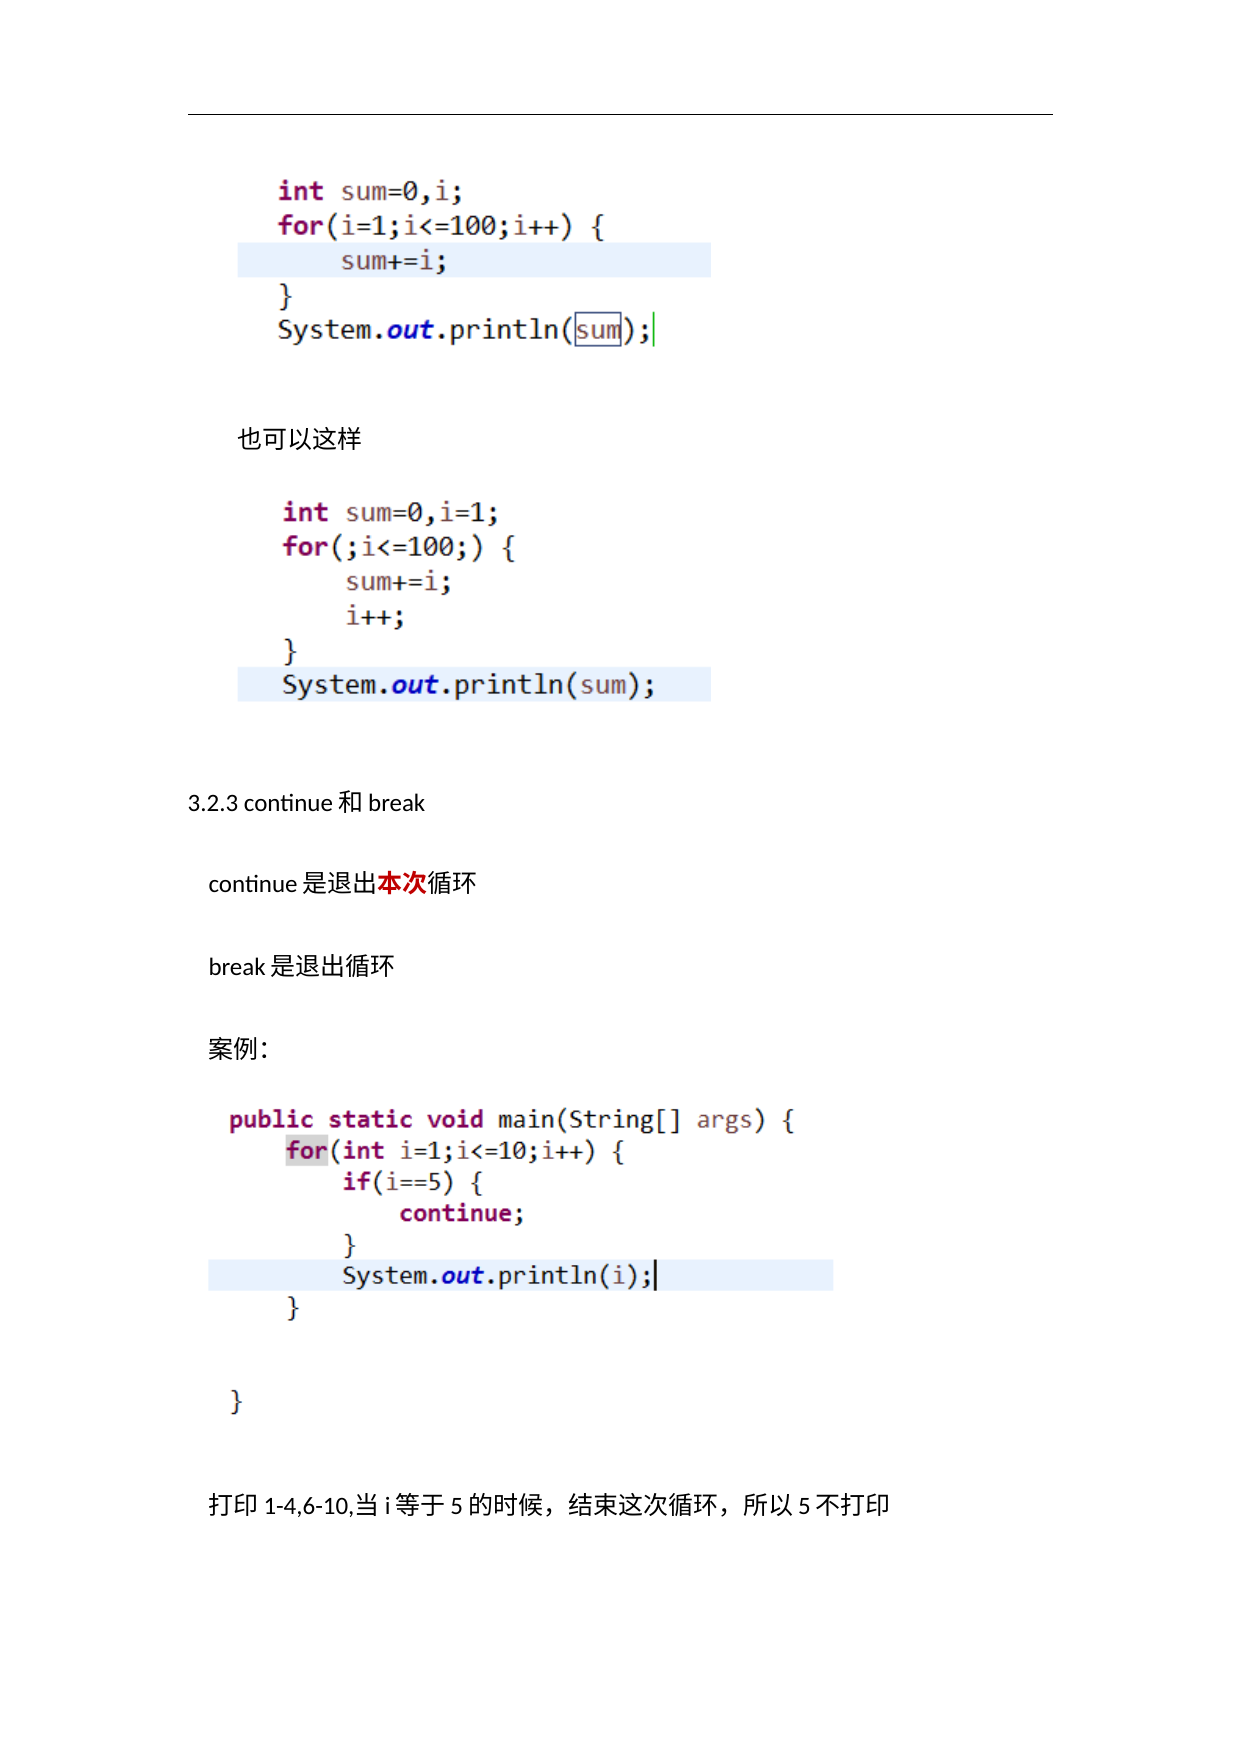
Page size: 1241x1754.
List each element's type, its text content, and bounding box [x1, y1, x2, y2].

text continue是退出本次循环 [187, 849, 1053, 914]
text 案例： [187, 1016, 1053, 1081]
subtitle 3.2.3 continue和break [187, 782, 1053, 819]
picture [237, 487, 711, 708]
text 也可以这样 [187, 405, 1053, 470]
picture [208, 1098, 834, 1430]
picture [237, 162, 711, 361]
text 打印1-4,6-10,当i等于5的时候，结束这次循环，所以5不打印 [187, 1471, 1053, 1536]
text break是退出循环 [187, 932, 1053, 997]
